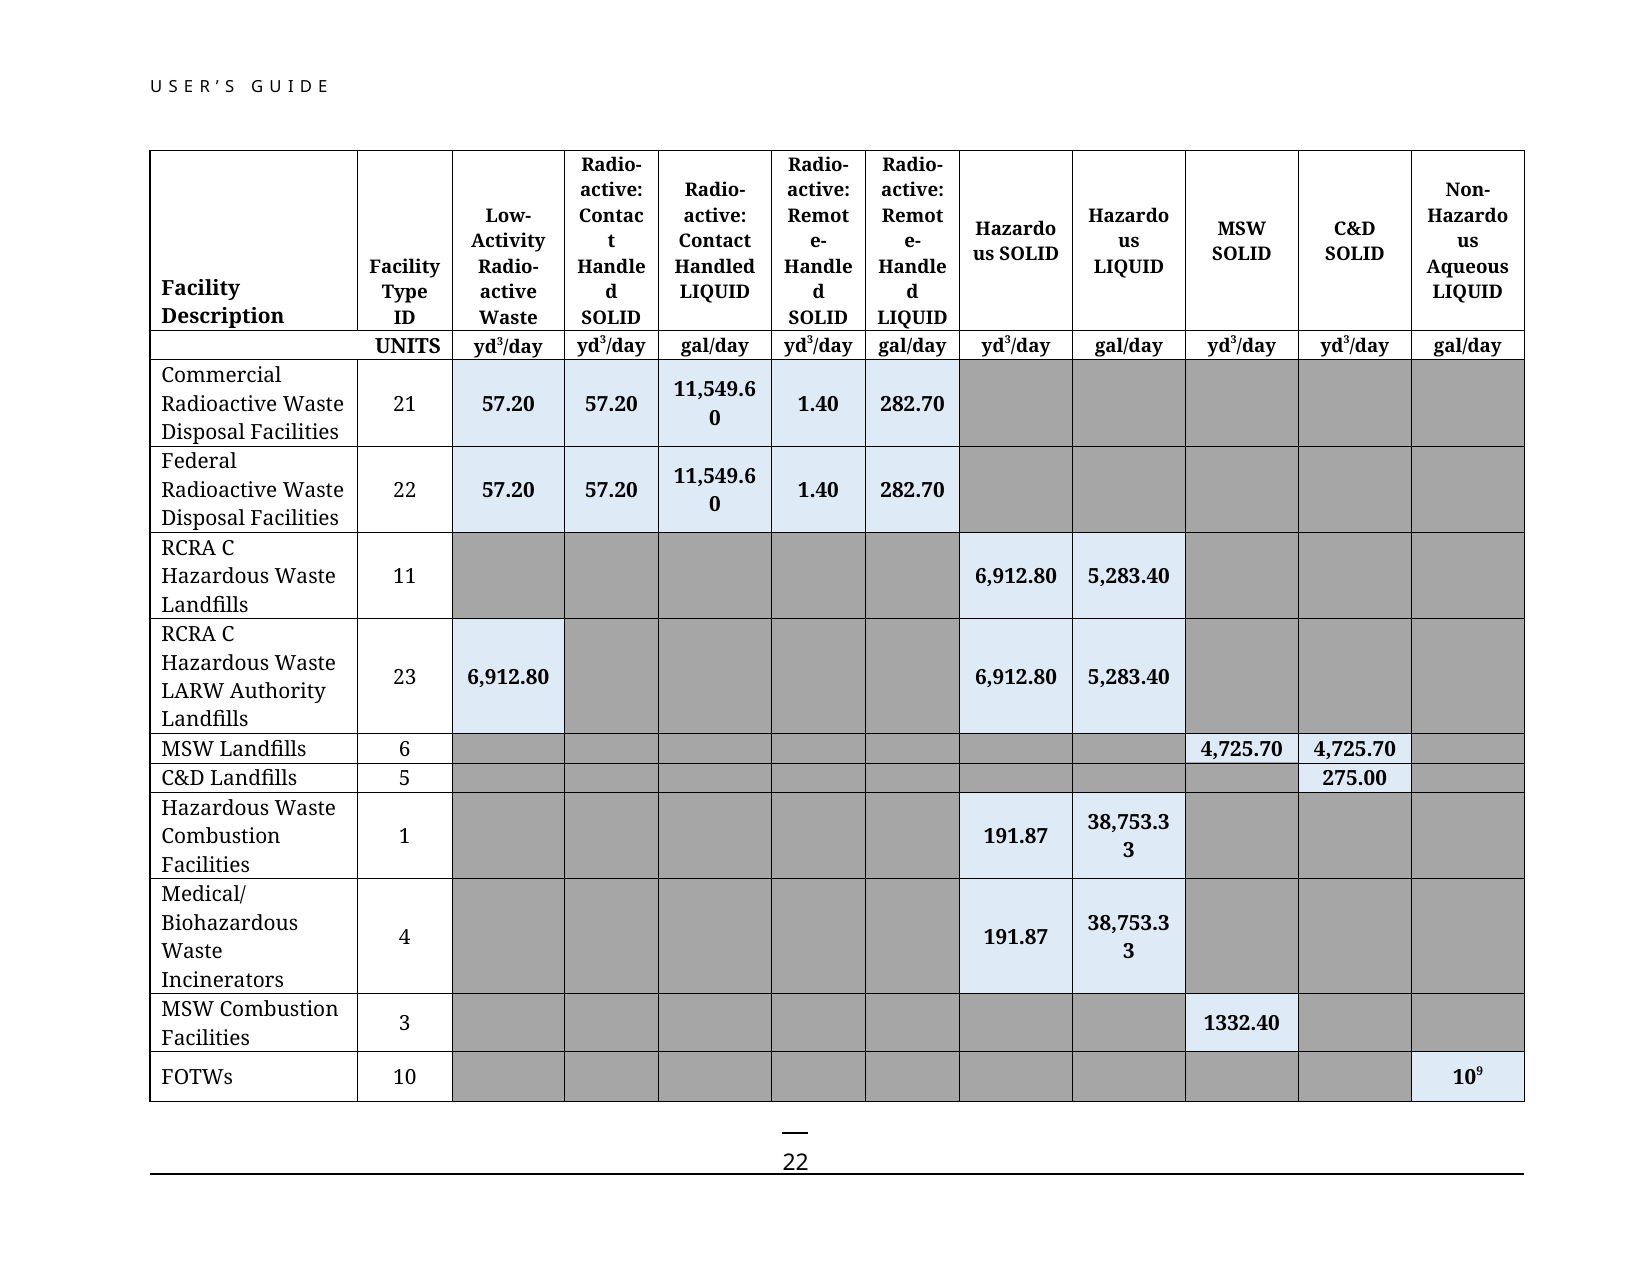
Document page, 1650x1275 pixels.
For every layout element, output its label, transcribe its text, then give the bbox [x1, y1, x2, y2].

table_cell [1412, 994, 1524, 1051]
table_cell [1412, 879, 1524, 993]
table_cell 282.70 [866, 360, 959, 446]
table_header MSW SOLID [1186, 151, 1298, 330]
table_cell [1186, 447, 1298, 532]
table_cell gal/day [659, 331, 771, 359]
table_cell [1299, 994, 1411, 1051]
table_cell [1186, 764, 1298, 792]
table_header Radio-active: Contact Handled SOLID [565, 151, 658, 330]
table_cell [1412, 619, 1524, 733]
table_cell [1299, 360, 1411, 446]
table_cell [772, 734, 865, 762]
table_header Hazardous SOLID [960, 151, 1072, 330]
table_cell MSW Landfills [151, 734, 357, 762]
table_cell [659, 764, 771, 792]
table_cell [1299, 533, 1411, 618]
table_cell yd3/day [1186, 331, 1298, 359]
table_cell [960, 994, 1072, 1051]
table_cell UNITS [151, 331, 452, 359]
table_cell 4,725.70 [1299, 734, 1411, 762]
table_cell [1299, 793, 1411, 878]
table_cell [565, 734, 658, 762]
table_cell [659, 994, 771, 1051]
table_cell [565, 533, 658, 618]
table_cell 57.20 [453, 360, 564, 446]
table_cell [659, 734, 771, 762]
table_cell [866, 994, 959, 1051]
table_cell [659, 793, 771, 878]
table_cell [565, 879, 658, 993]
table_cell 11 [358, 533, 452, 618]
table_header C&D SOLID [1299, 151, 1411, 330]
table_cell [1299, 1052, 1411, 1101]
table_cell [1073, 360, 1185, 446]
table_cell yd3/day [453, 331, 564, 359]
table_cell yd3/day [772, 331, 865, 359]
table_cell [1186, 619, 1298, 733]
table_cell 6,912.80 [453, 619, 564, 733]
table_cell MSW Combustion Facilities [151, 994, 357, 1051]
table_cell [565, 1052, 658, 1101]
table_cell [866, 533, 959, 618]
table_cell [1186, 360, 1298, 446]
table_cell 57.20 [453, 447, 564, 532]
table_cell 11,549.60 [659, 360, 771, 446]
table_cell [772, 533, 865, 618]
table_cell 1 [358, 793, 452, 878]
table_cell gal/day [1412, 331, 1524, 359]
table_cell [866, 1052, 959, 1101]
table_cell 38,753.33 [1073, 879, 1185, 993]
table_cell 5 [358, 764, 452, 792]
table_cell 57.20 [565, 360, 658, 446]
table_header Facility Type ID [358, 151, 452, 330]
table_cell 23 [358, 619, 452, 733]
table_cell 38,753.33 [1073, 793, 1185, 878]
table_cell [659, 1052, 771, 1101]
table_cell Federal Radioactive Waste Disposal Facilities [151, 447, 357, 532]
table_cell [1412, 447, 1524, 532]
table_header Radio-active: Remote-Handled SOLID [772, 151, 865, 330]
table_cell [1073, 447, 1185, 532]
table_header Radio-active: Contact Handled LIQUID [659, 151, 771, 330]
table_cell [866, 734, 959, 762]
table_cell [772, 1052, 865, 1101]
table_cell [772, 879, 865, 993]
table_header Low-Activity Radio-active Waste [453, 151, 564, 330]
table_cell 191.87 [960, 879, 1072, 993]
table_cell [659, 879, 771, 993]
table_cell 6,912.80 [960, 619, 1072, 733]
table_cell [772, 619, 865, 733]
table_cell [1073, 1052, 1185, 1101]
table_cell 5,283.40 [1073, 533, 1185, 618]
table_cell [1299, 879, 1411, 993]
table_cell [659, 619, 771, 733]
table_cell [1412, 734, 1524, 762]
table_cell [772, 764, 865, 792]
table_header Radio-active: Remote-Handled LIQUID [866, 151, 959, 330]
table_cell [1186, 879, 1298, 993]
table_cell 6,912.80 [960, 533, 1072, 618]
table_cell gal/day [866, 331, 959, 359]
table_cell [960, 734, 1072, 762]
table_cell 275.00 [1299, 764, 1411, 792]
table_cell [565, 764, 658, 792]
table_cell [565, 793, 658, 878]
table_cell [565, 994, 658, 1051]
table_cell RCRA C Hazardous Waste LARW Authority Landfills [151, 619, 357, 733]
table_header Facility Description [151, 151, 357, 330]
table_cell yd3/day [1299, 331, 1411, 359]
table_cell [453, 764, 564, 792]
table_cell [960, 1052, 1072, 1101]
table_cell [1412, 793, 1524, 878]
table_cell yd3/day [960, 331, 1072, 359]
table_cell [1186, 793, 1298, 878]
table_cell gal/day [1073, 331, 1185, 359]
table_cell [1073, 764, 1185, 792]
table_cell 11,549.60 [659, 447, 771, 532]
table_header Non-Hazardous Aqueous LIQUID [1412, 151, 1524, 330]
table_cell [960, 447, 1072, 532]
table_cell [866, 764, 959, 792]
table_cell [453, 793, 564, 878]
table_cell [960, 764, 1072, 792]
table_cell RCRA C Hazardous Waste Landfills [151, 533, 357, 618]
table_cell 109 [1412, 1052, 1524, 1101]
table_cell 4,725.70 [1186, 734, 1298, 762]
table_cell 1.40 [772, 447, 865, 532]
table_cell 5,283.40 [1073, 619, 1185, 733]
table_cell [453, 533, 564, 618]
table_cell [866, 879, 959, 993]
table_cell [772, 793, 865, 878]
table_cell [772, 994, 865, 1051]
table_cell [453, 734, 564, 762]
table_cell 22 [358, 447, 452, 532]
table_cell [1299, 447, 1411, 532]
table_cell 1.40 [772, 360, 865, 446]
table_cell 191.87 [960, 793, 1072, 878]
table_cell [866, 793, 959, 878]
table_cell [453, 879, 564, 993]
table_cell [1412, 360, 1524, 446]
table_cell 3 [358, 994, 452, 1051]
table_cell 1332.40 [1186, 994, 1298, 1051]
table_cell [1412, 764, 1524, 792]
table_cell [1186, 533, 1298, 618]
table_cell C&D Landfills [151, 764, 357, 792]
table_cell [453, 1052, 564, 1101]
table_cell [1073, 734, 1185, 762]
table_cell 10 [358, 1052, 452, 1101]
table_cell [659, 533, 771, 618]
table_cell 282.70 [866, 447, 959, 532]
table_cell [1073, 994, 1185, 1051]
table_cell [453, 994, 564, 1051]
table_cell [1186, 1052, 1298, 1101]
table_cell 57.20 [565, 447, 658, 532]
table_cell yd3/day [565, 331, 658, 359]
table_cell 4 [358, 879, 452, 993]
table_cell [1412, 533, 1524, 618]
table_cell FOTWs [151, 1052, 357, 1101]
table_cell Medical/ Biohazardous Waste Incinerators [151, 879, 357, 993]
table_cell Hazardous Waste Combustion Facilities [151, 793, 357, 878]
table_cell [866, 619, 959, 733]
table_cell Commercial Radioactive Waste Disposal Facilities [151, 360, 357, 446]
table_cell [1299, 619, 1411, 733]
table_cell [960, 360, 1072, 446]
table_cell [565, 619, 658, 733]
table_cell 21 [358, 360, 452, 446]
table_cell 6 [358, 734, 452, 762]
table_header Hazardous LIQUID [1073, 151, 1185, 330]
